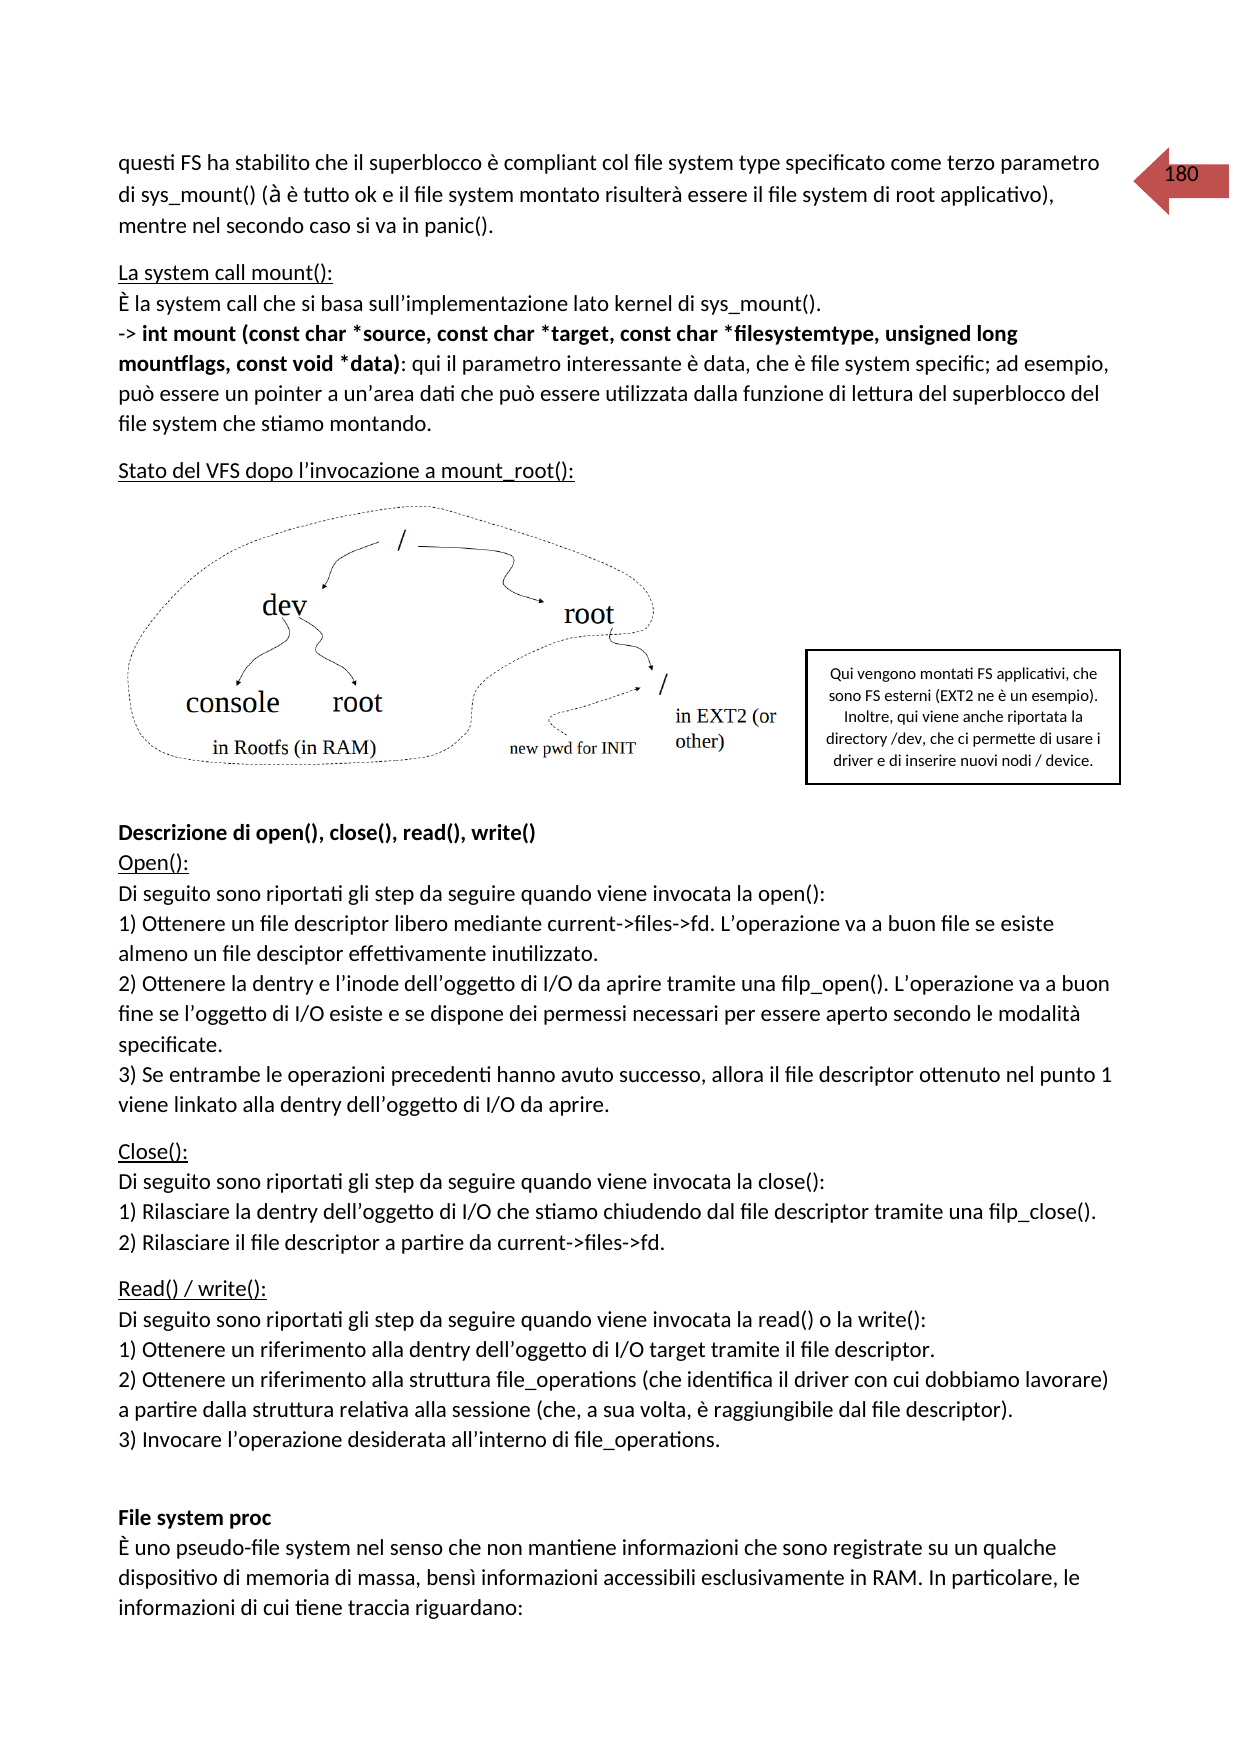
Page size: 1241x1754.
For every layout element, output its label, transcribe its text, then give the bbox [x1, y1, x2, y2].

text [118, 148, 1122, 239]
text Close(): Di seguito sono riportati gli step da seguire quando viene invocata la close(): 1) Rilasciare la dentry dell’oggetto di I/O che stiamo chiudendo dal file descriptor tramite una filp_close(). 2) Rilasciare il file descriptor a partire da current->files->fd. [118, 1137, 1122, 1256]
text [118, 1472, 1122, 1621]
text La system call mount(): È la system call che si basa sull’implementazione lato kernel di sys_mount(). -> int mount (const char *source, const char *target, const char *filesystemtype, unsigned long mountflags, const void *data): qui il parametro interessante è data, che è file system specific; ad esempio, può essere un pointer a un’area dati che può essere utilizzata dalla funzione di lettura del superblocco del file system che stiamo montando. [118, 258, 1122, 437]
text Read() / write(): Di seguito sono riportati gli step da seguire quando viene invocata la read() o la write(): 1) Ottenere un riferimento alla dentry dell’oggetto di I/O target tramite il file descriptor. 2) Ottenere un riferimento alla struttura file_operations (che identifica il driver con cui dobbiamo lavorare) a partire dalla struttura relativa alla sessione (che, a sua volta, è raggiungibile dal file descriptor). 3) Invocare l’operazione desiderata all’interno di file_operations. [118, 1274, 1122, 1453]
text Stato del VFS dopo l’invocazione a mount_root(): [118, 456, 1122, 484]
text Descrizione di open(), close(), read(), write() Open(): Di seguito sono riportati gli step da seguire quando viene invocata la open(): 1) Ottenere un file descriptor libero mediante current->files->fd. L’operazione va a buon file se esiste almeno un file desciptor effettivamente inutilizzato. 2) Ottenere la dentry e l’inode dell’oggetto di I/O da aprire tramite una filp_open(). L’operazione va a buon fine se l’oggetto di I/O esiste e se dispone dei permessi necessari per essere aperto secondo le modalità specificate. 3) Se entrambe le operazioni precedenti hanno avuto successo, allora il file descriptor ottenuto nel punto 1 viene linkato alla dentry dell’oggetto di I/O da aprire. [118, 788, 1122, 1118]
picture [118, 503, 782, 770]
